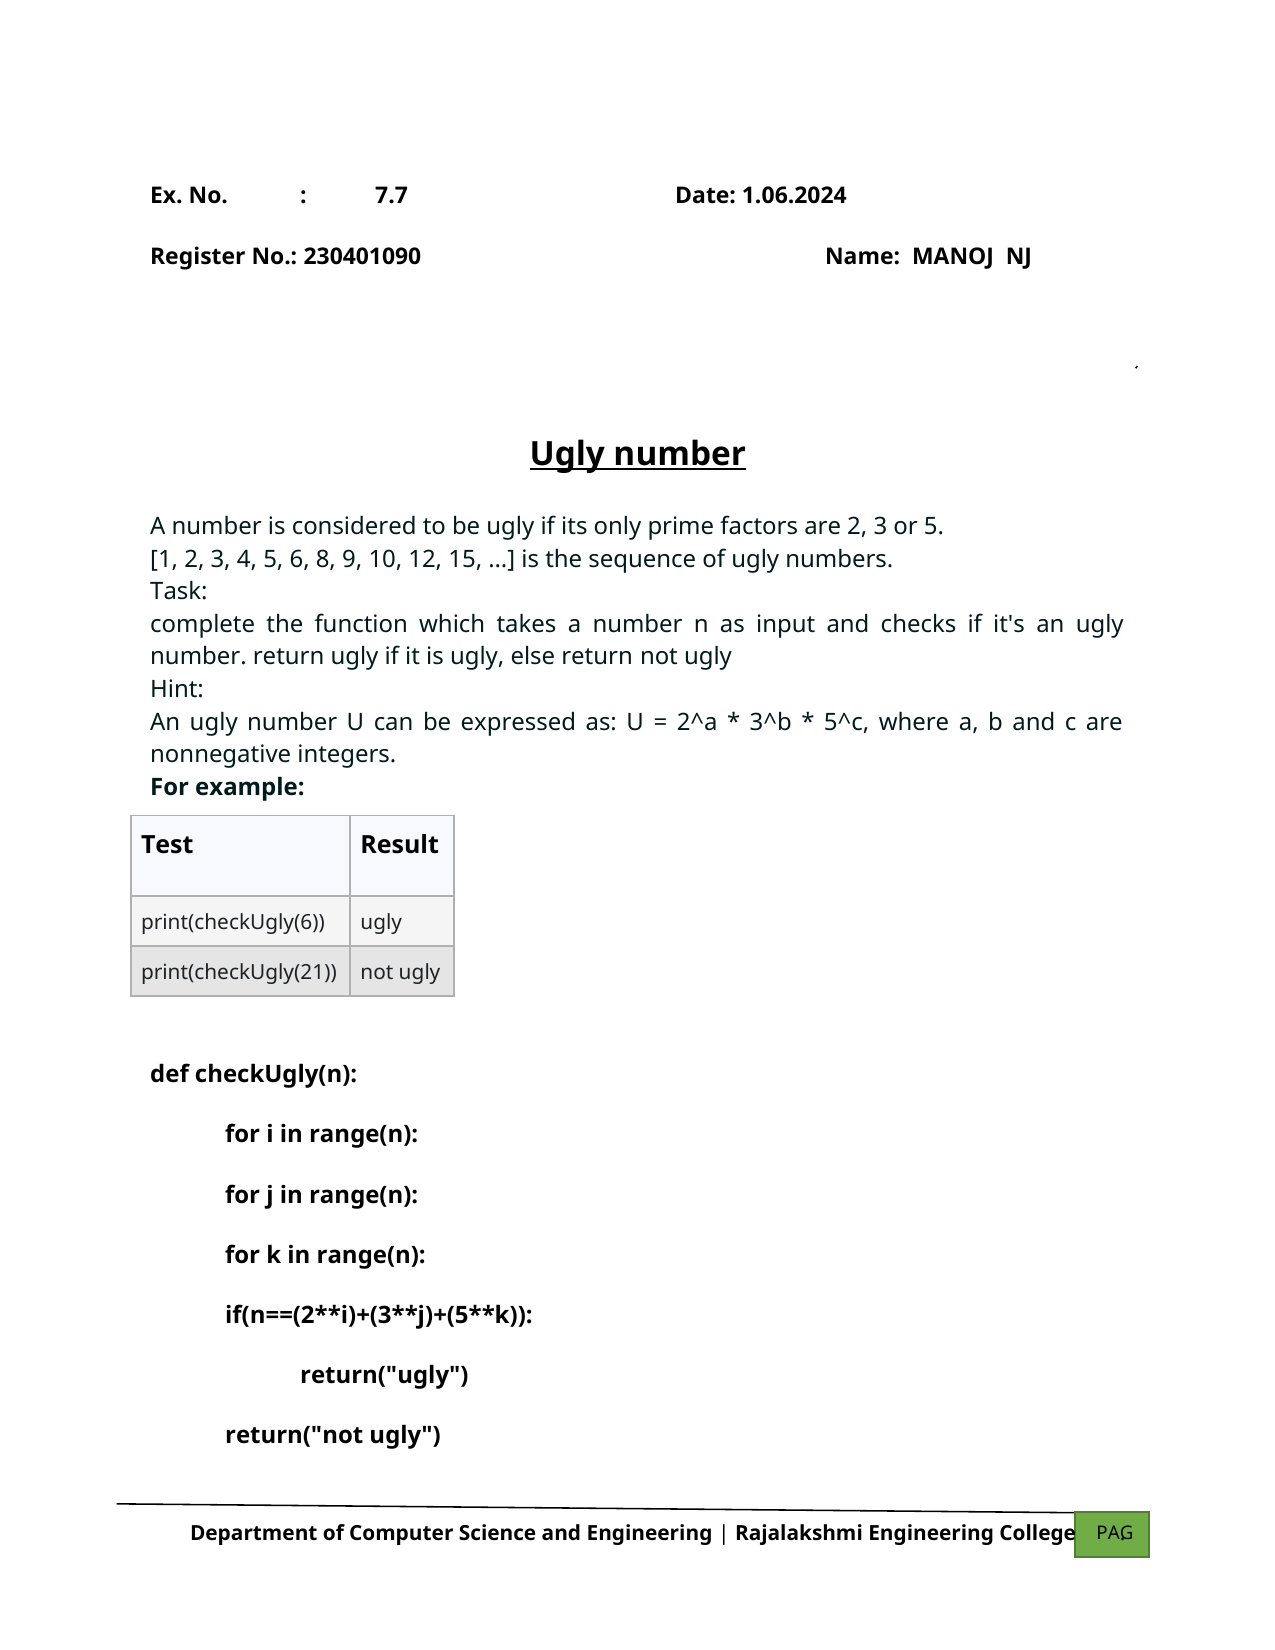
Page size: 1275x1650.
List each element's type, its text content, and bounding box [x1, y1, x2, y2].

text [1, 2, 3, 4, 5, 6, 8, 9, 10, 12, 15, …] is the sequence of ugly numbers. [150, 541, 1125, 574]
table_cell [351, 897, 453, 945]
text A number is considered to be ugly if its only prime factors are 2, 3 or 5. [150, 509, 1125, 541]
text Ex. No. : 7.7 Date: 1.06.2024 [150, 179, 1125, 210]
text An ugly number U can be expressed as: U = 2^a * 3^b * 5^c, where a, b and c are nonnegative integers. [150, 704, 1125, 769]
text Ugly number [150, 429, 1125, 475]
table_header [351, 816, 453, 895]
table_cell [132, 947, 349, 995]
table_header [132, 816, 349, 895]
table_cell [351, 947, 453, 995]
text if(n==(2**i)+(3**j)+(5**k)): [150, 1298, 1125, 1331]
text for k in range(n): [150, 1238, 1125, 1270]
text return("not ugly") [150, 1418, 1125, 1451]
text return("ugly") [150, 1358, 1125, 1391]
text for j in range(n): [150, 1177, 1125, 1210]
text Task: [150, 574, 1125, 607]
text Hint: [150, 672, 1125, 704]
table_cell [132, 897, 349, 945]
text def checkUgly(n): [150, 1057, 1125, 1090]
text Register No.: 230401090 Name: MANOJ NJ [150, 239, 1125, 271]
text complete the function which takes a number n as input and checks if it's an ugly number. return ugly if it is ugly, else return not ugly [150, 607, 1125, 672]
text For example: [150, 769, 1125, 802]
text for i in range(n): [150, 1117, 1125, 1150]
